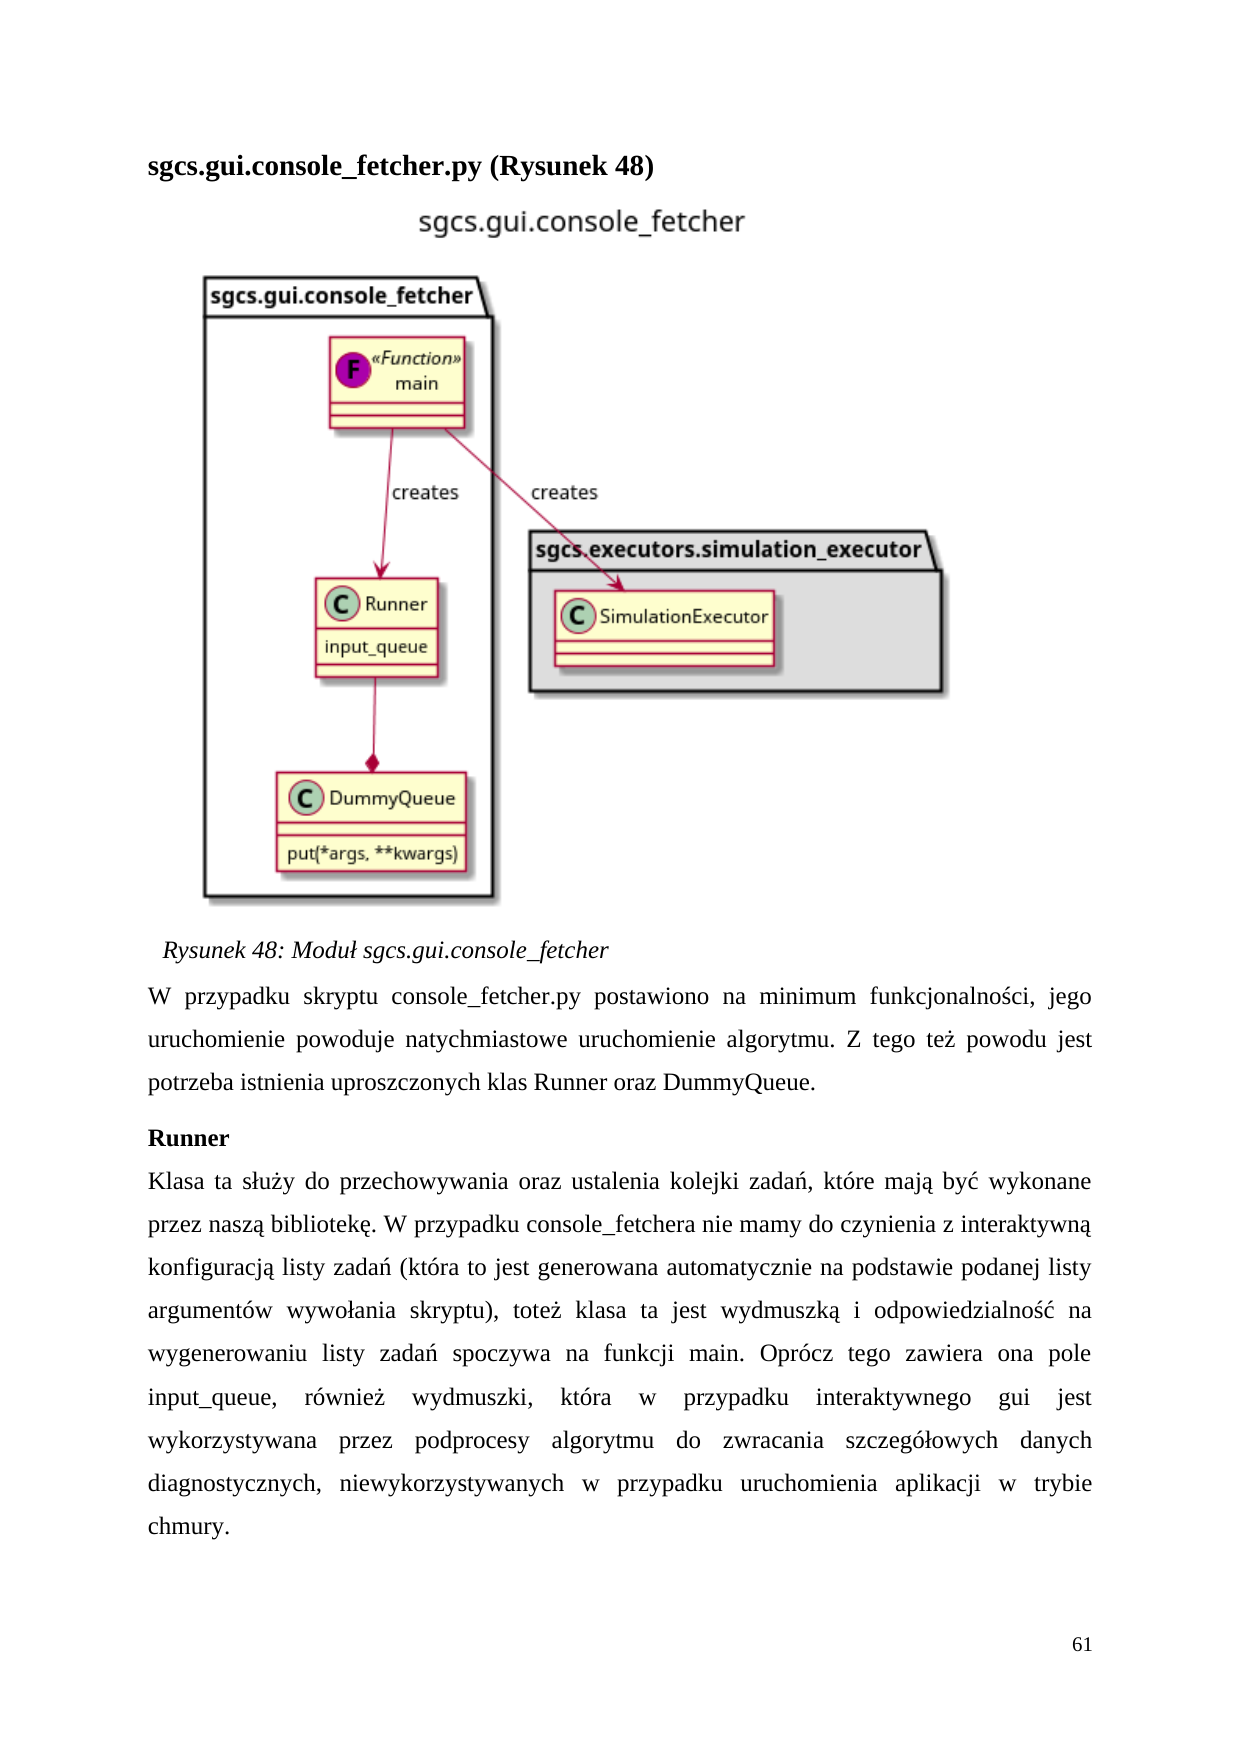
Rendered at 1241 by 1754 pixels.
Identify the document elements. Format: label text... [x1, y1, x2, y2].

text Klasa ta służy do przechowywania oraz ustalenia kolejki zadań, które mają być wykonane przez naszą bibliotekę. W przypadku console_fetchera nie mamy do czynienia z interaktywną konfiguracją listy zadań (która to jest generowana automatycznie na podstawie podanej listy argumentów wywołania skryptu), toteż klasa ta jest wydmuszką i odpowiedzialność na wygenerowaniu listy zadań spoczywa na funkcji main. Oprócz tego zawiera ona pole input_queue, również wydmuszki, która w przypadku interaktywnego gui jest wykorzystywana przez podprocesy algorytmu do zwracania szczegółowych danych diagnostycznych, niewykorzystywanych w przypadku uruchomienia aplikacji w trybie chmury. [148, 1166, 1093, 1540]
text sgcs.gui.console_fetcher.py (Rysunek 48) [148, 148, 1093, 181]
picture [170, 203, 958, 913]
text Runner [148, 1123, 1093, 1152]
